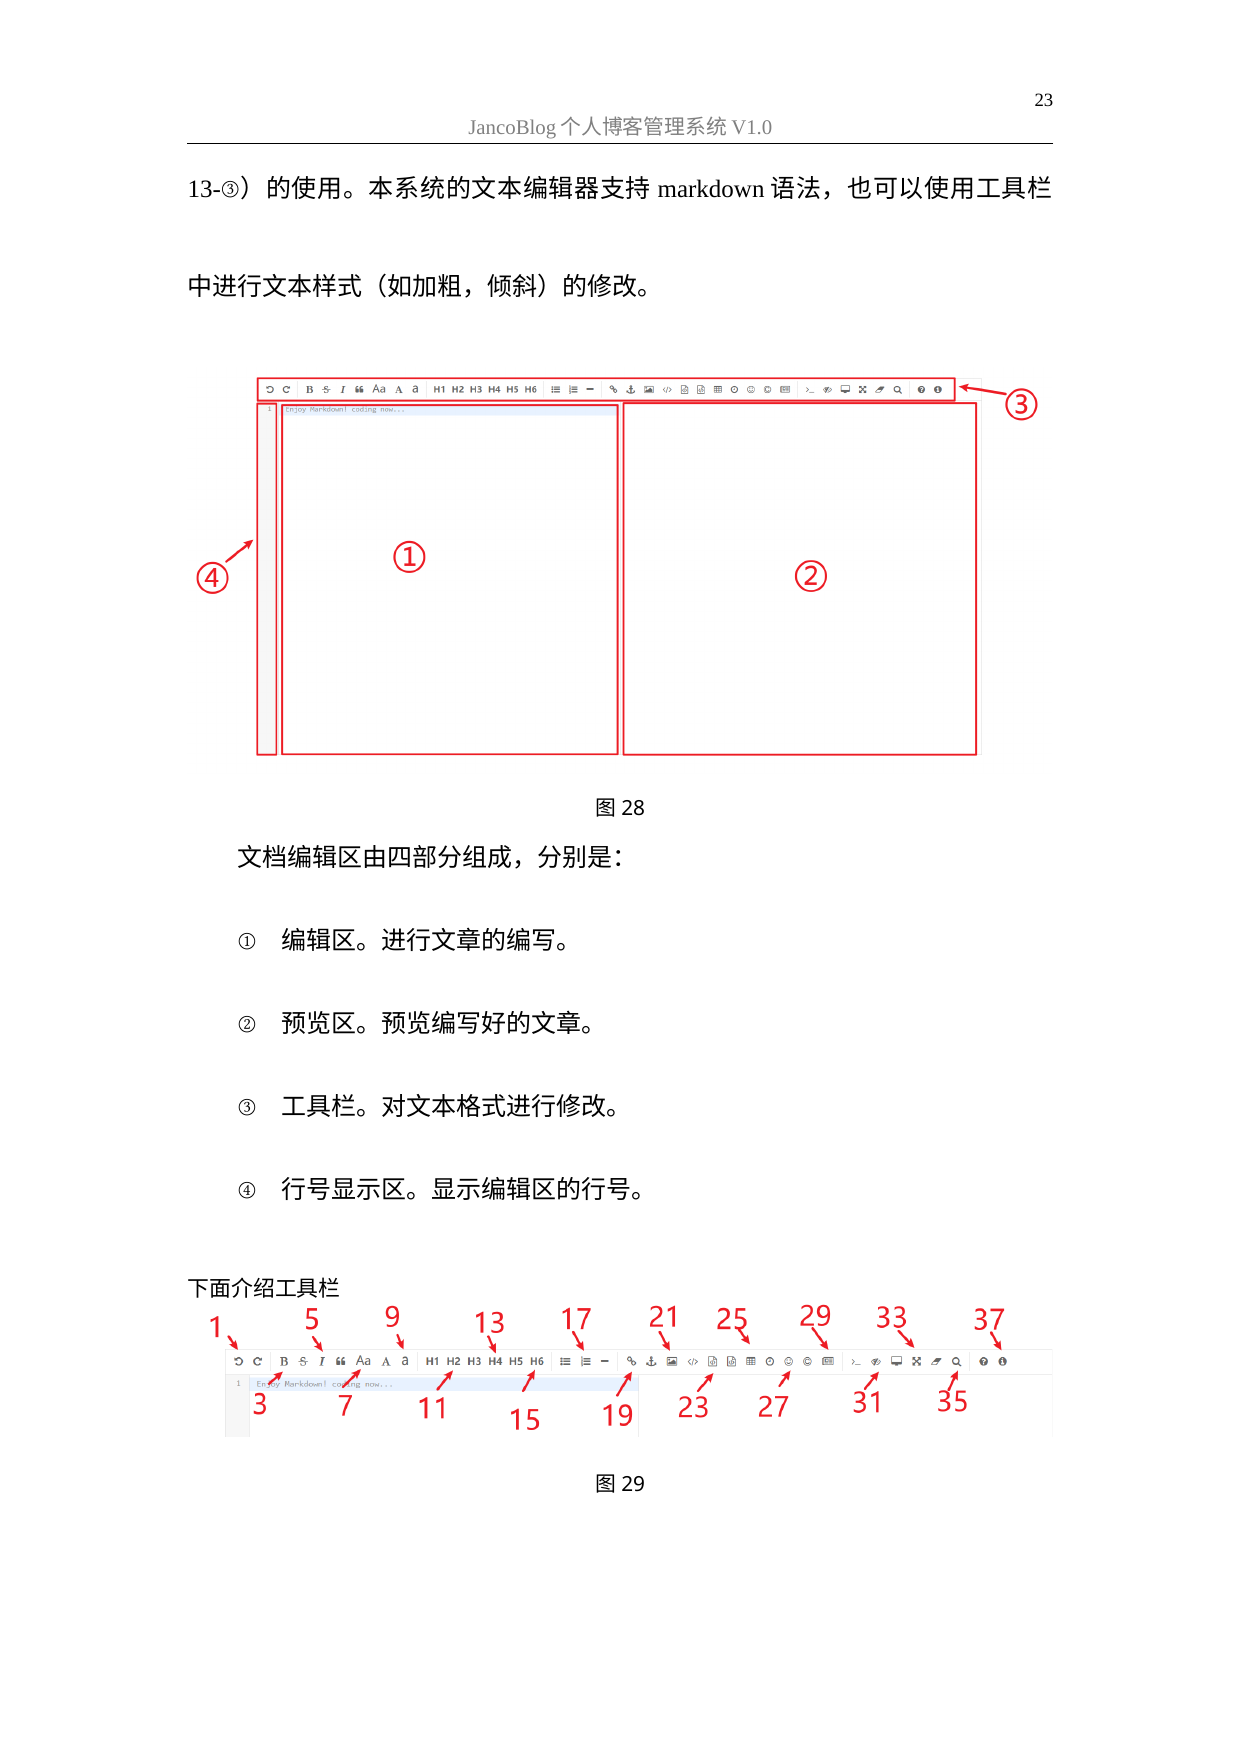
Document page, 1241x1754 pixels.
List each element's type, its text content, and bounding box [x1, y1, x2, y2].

text 文档编辑区由四部分组成，分别是： [187, 823, 1053, 888]
picture [187, 367, 1053, 774]
text 图 29 [187, 1466, 1053, 1498]
picture [187, 1303, 1053, 1437]
list 预览区。预览编写好的文章。 [237, 989, 1053, 1054]
text 图 28 [187, 790, 1053, 823]
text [187, 154, 1053, 317]
text 下面介绍工具栏 [187, 1271, 1053, 1303]
list 行号显示区。显示编辑区的行号。 [237, 1155, 1053, 1220]
list 编辑区。进行文章的编写。 [237, 906, 1053, 971]
list 工具栏。对文本格式进行修改。 [237, 1072, 1053, 1137]
